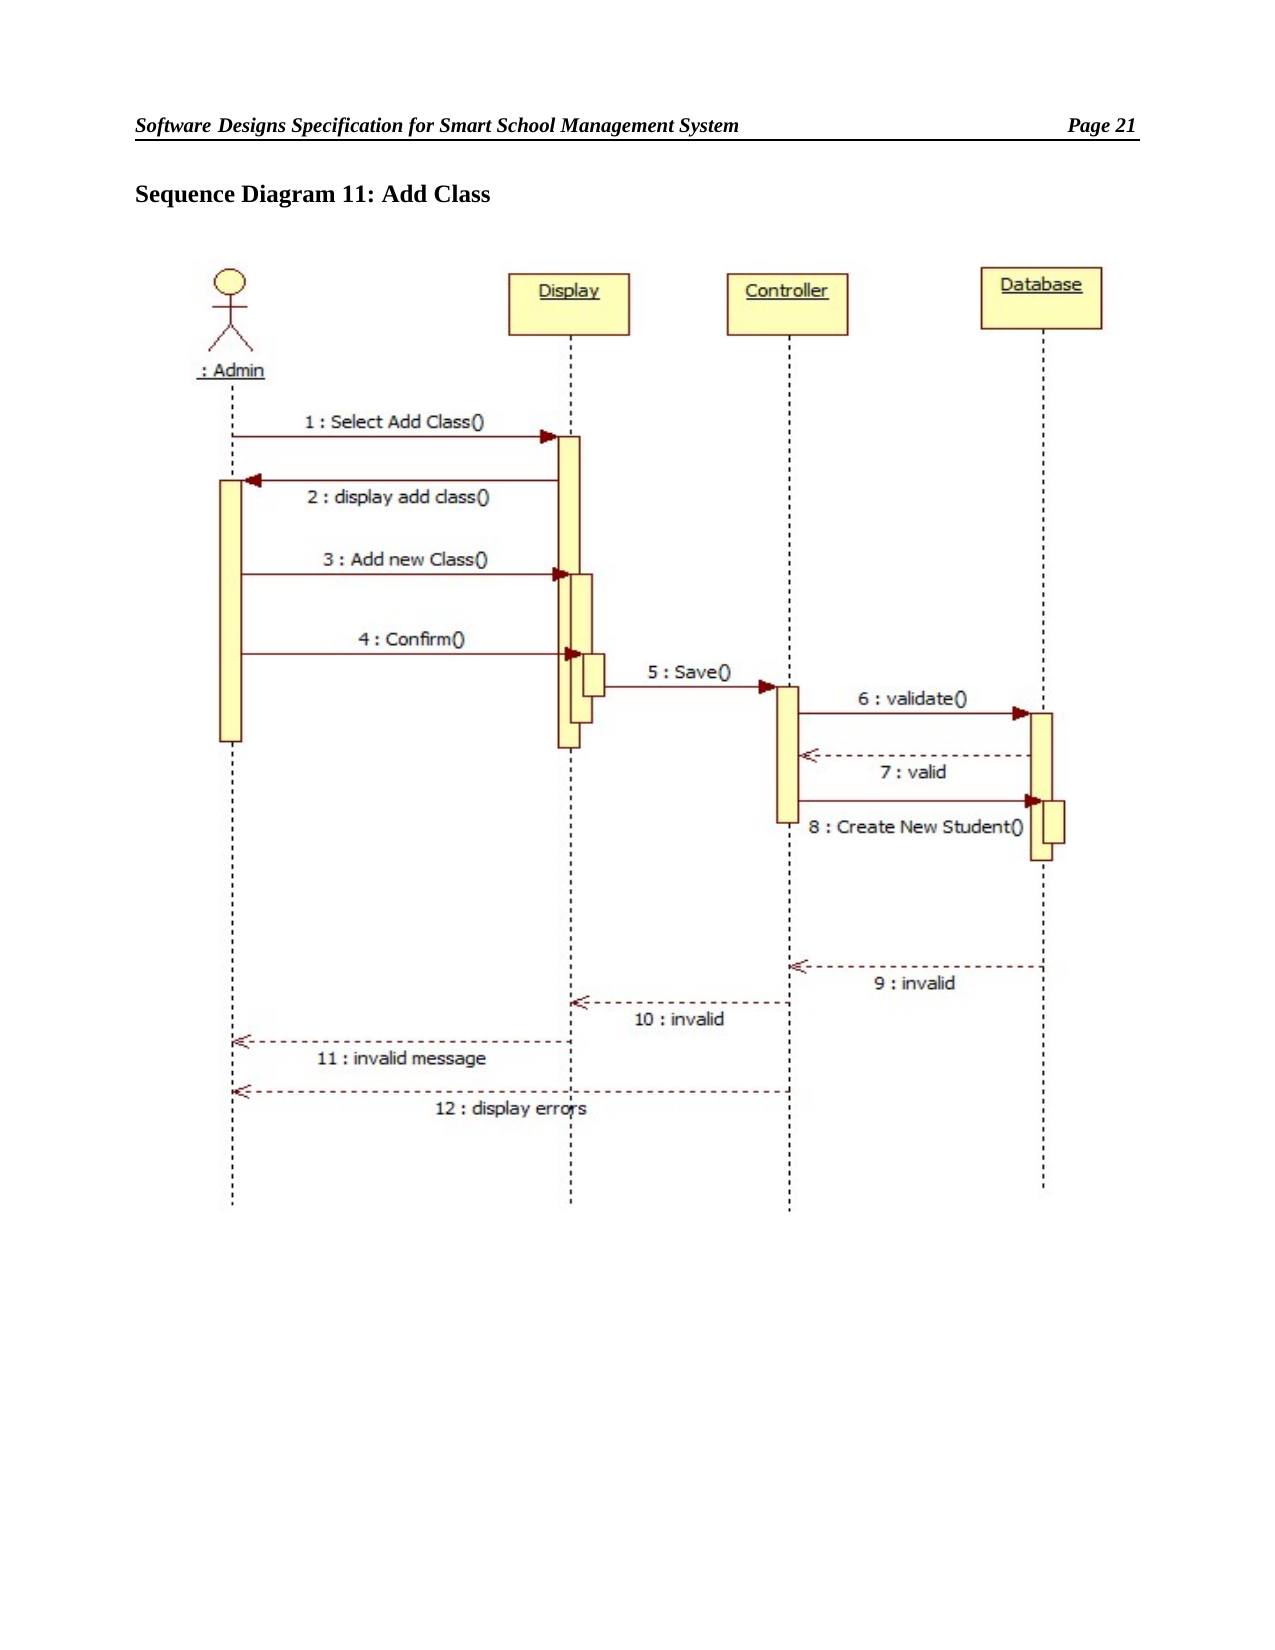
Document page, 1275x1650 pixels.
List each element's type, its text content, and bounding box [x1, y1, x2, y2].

text Sequence Diagram 11: Add Class [135, 179, 1140, 207]
picture [135, 236, 1138, 1243]
